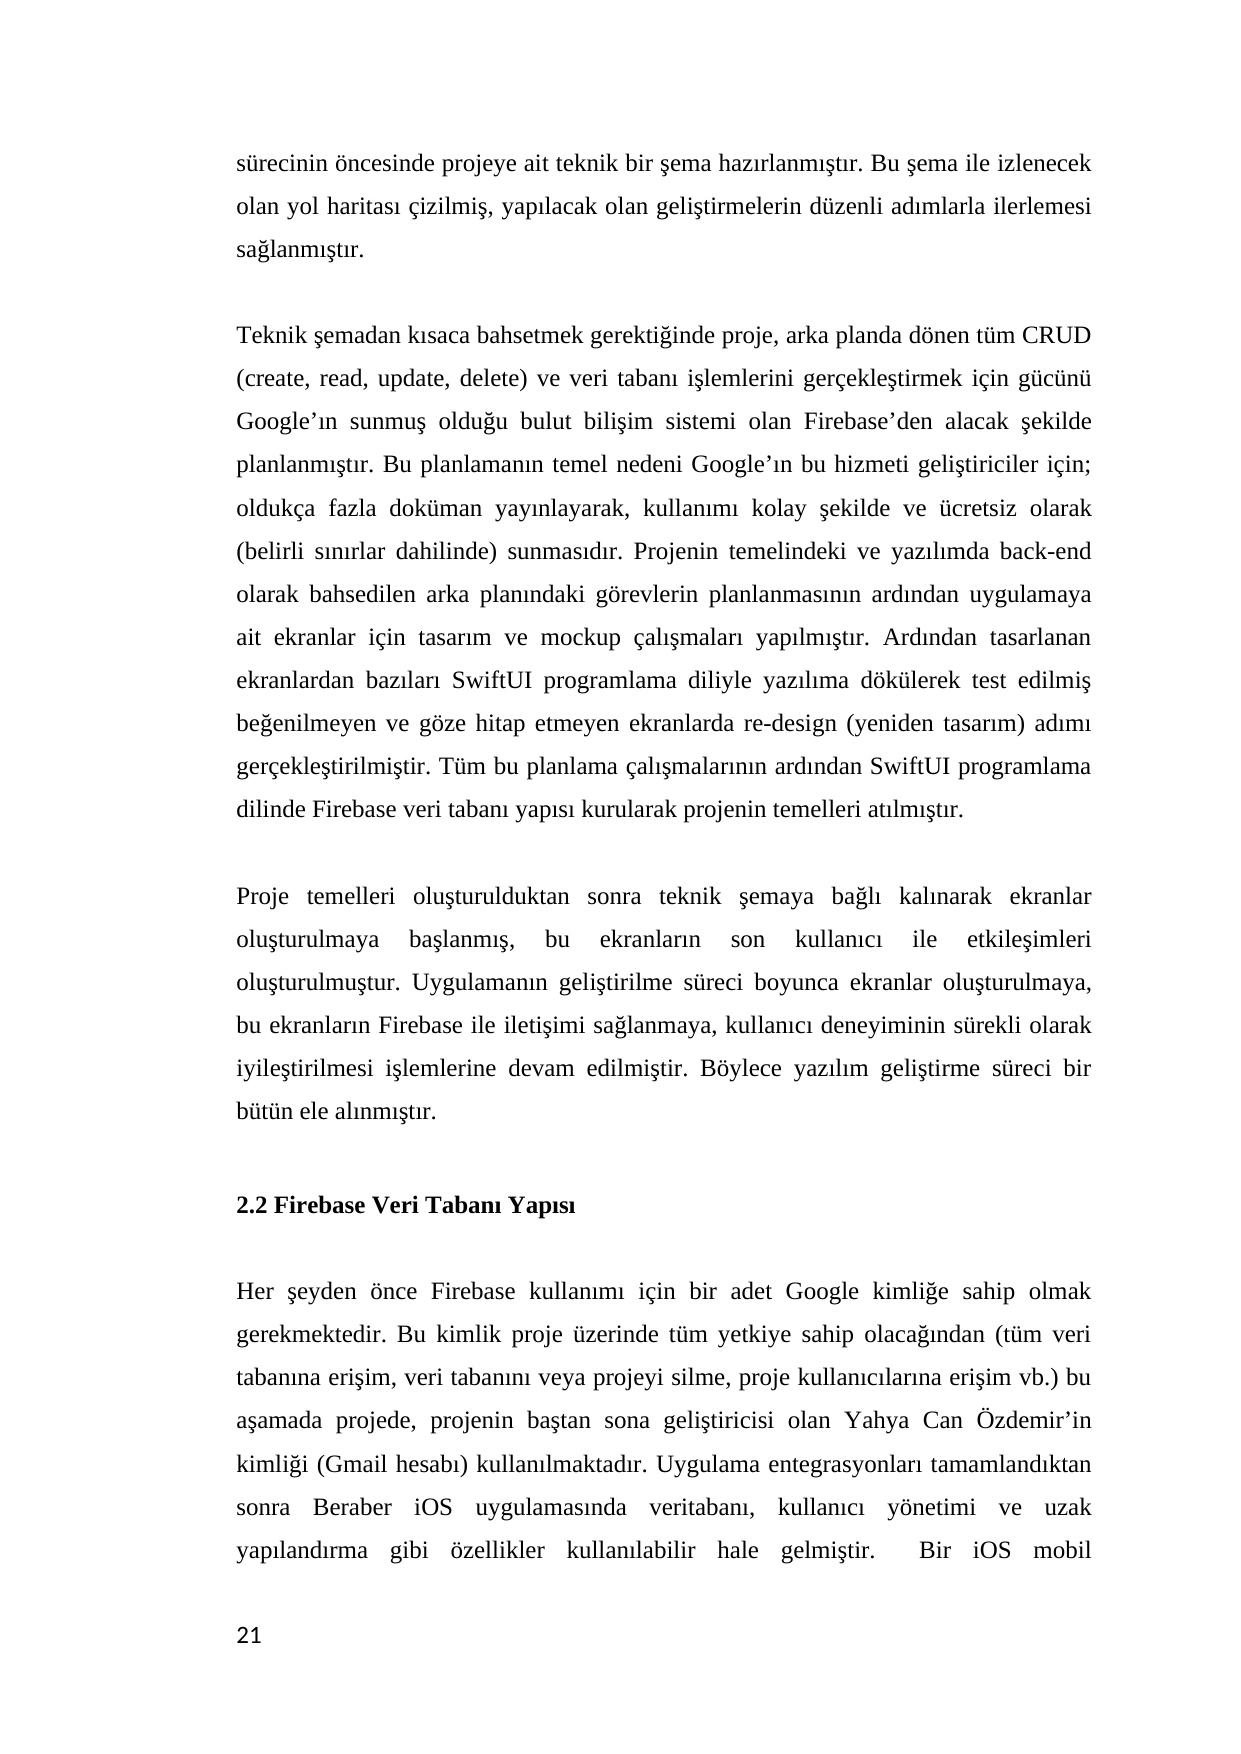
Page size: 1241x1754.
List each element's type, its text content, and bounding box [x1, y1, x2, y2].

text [236, 148, 1092, 263]
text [236, 1276, 1092, 1564]
text Proje temelleri oluşturulduktan sonra teknik şemaya bağlı kalınarak ekranlar oluşturulmaya başlanmış, bu ekranların son kullanıcı ile etkileşimleri oluşturulmuştur. Uygulamanın geliştirilme süreci boyunca ekranlar oluşturulmaya, bu ekranların Firebase ile iletişimi sağlanmaya, kullanıcı deneyiminin sürekli olarak iyileştirilmesi işlemlerine devam edilmiştir. Böylece yazılım geliştirme süreci bir bütün ele alınmıştır. [236, 881, 1092, 1125]
text Teknik şemadan kısaca bahsetmek gerektiğinde proje, arka planda dönen tüm CRUD (create, read, update, delete) ve veri tabanı işlemlerini gerçekleştirmek için gücünü Google’ın sunmuş olduğu bulut bilişim sistemi olan Firebase’den alacak şekilde planlanmıştır. Bu planlamanın temel nedeni Google’ın bu hizmeti geliştiriciler için; oldukça fazla doküman yayınlayarak, kullanımı kolay şekilde ve ücretsiz olarak (belirli sınırlar dahilinde) sunmasıdır. Projenin temelindeki ve yazılımda back-end olarak bahsedilen arka planındaki görevlerin planlanmasının ardından uygulamaya ait ekranlar için tasarım ve mockup çalışmaları yapılmıştır. Ardından tasarlanan ekranlardan bazıları SwiftUI programlama diliyle yazılıma dökülerek test edilmiş beğenilmeyen ve göze hitap etmeyen ekranlarda re-design (yeniden tasarım) adımı gerçekleştirilmiştir. Tüm bu planlama çalışmalarının ardından SwiftUI programlama dilinde Firebase veri tabanı yapısı kurularak projenin temelleri atılmıştır. [236, 320, 1092, 823]
text 2.2 Firebase Veri Tabanı Yapısı [236, 1190, 1092, 1219]
